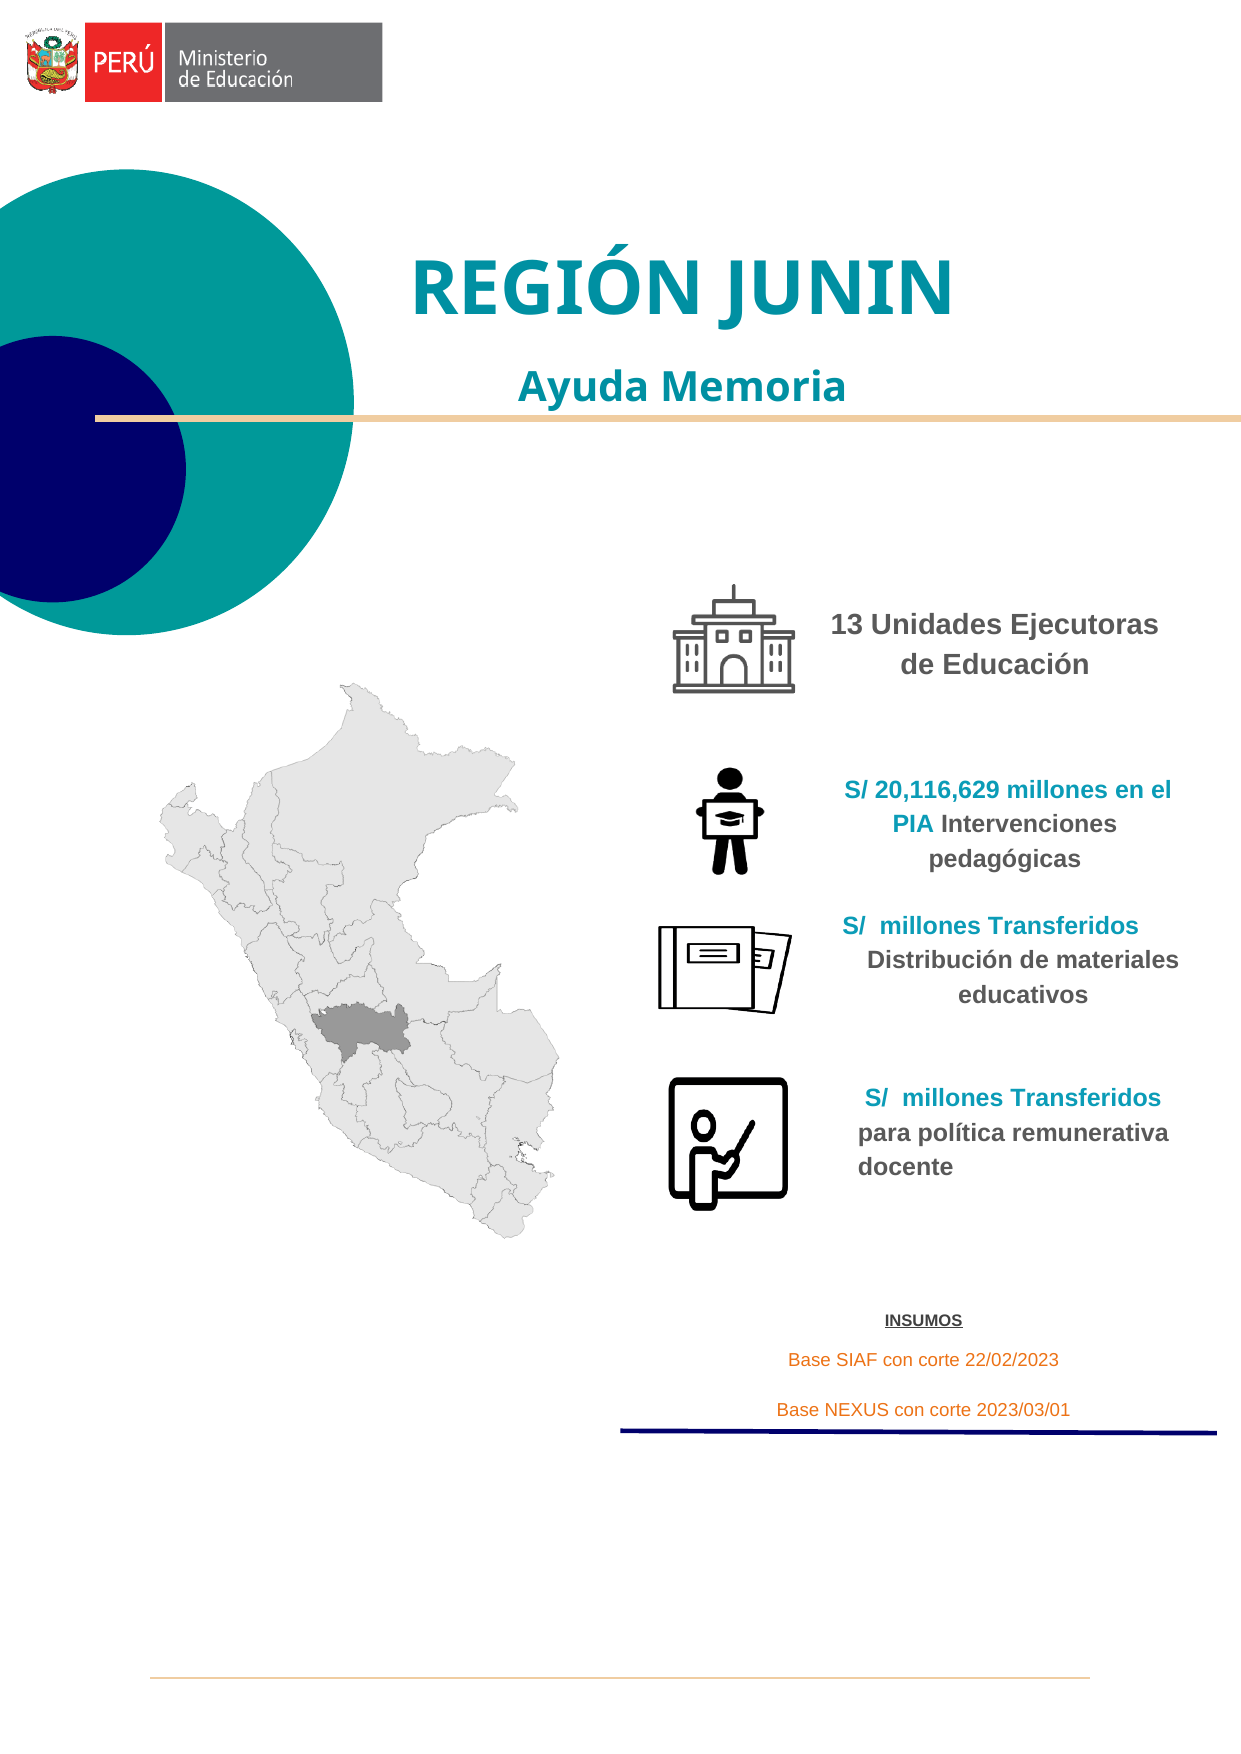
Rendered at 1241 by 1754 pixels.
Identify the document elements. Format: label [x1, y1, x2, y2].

picture [646, 1045, 801, 1227]
picture [664, 749, 793, 894]
picture [21, 28, 81, 98]
picture [150, 675, 586, 1255]
picture [179, 50, 292, 87]
picture [617, 913, 816, 1021]
